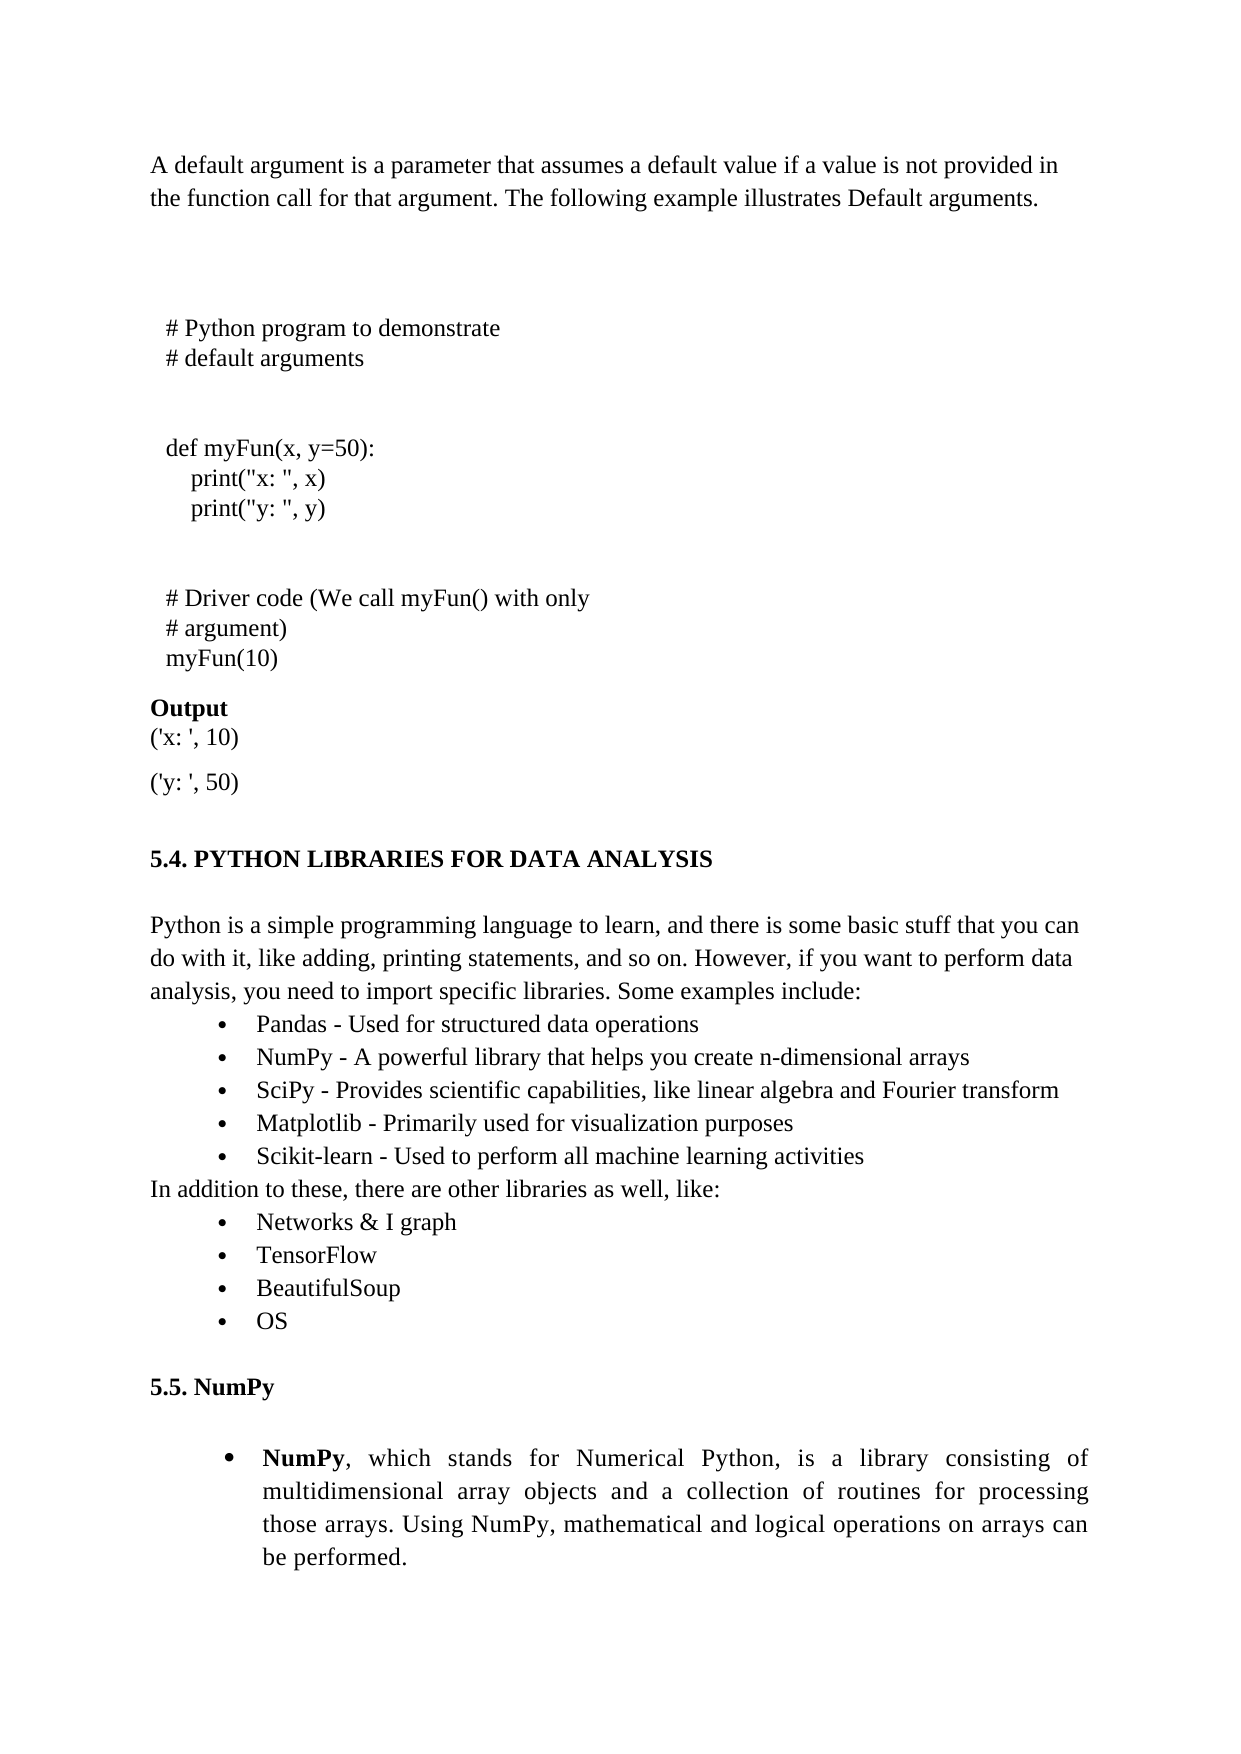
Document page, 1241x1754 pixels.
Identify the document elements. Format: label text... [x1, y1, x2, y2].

list Matplotlib - Primarily used for visualization purposes [219, 1108, 1090, 1137]
text In addition to these, there are other libraries as well, like: [150, 1174, 1090, 1203]
list Networks & I graph [219, 1207, 1090, 1236]
text 5.5. NumPy [150, 1372, 1090, 1401]
list NumPy - A powerful library that helps you create n-dimensional arrays [219, 1042, 1090, 1071]
list NumPy, which stands for Numerical Python, is a library consisting of multidimensional array objects and a collection of routines for processing those arrays. Using NumPy, mathematical and logical operations on arrays can be performed. [225, 1443, 1090, 1571]
list OS [219, 1306, 1090, 1335]
text Python is a simple programming language to learn, and there is some basic stuff that you can do with it, like adding, printing statements, and so on. However, if you want to perform data analysis, you need to import specific libraries. Some examples include: [150, 910, 1090, 1005]
list TensorFlow [219, 1240, 1090, 1269]
list Pandas - Used for structured data operations [219, 1009, 1090, 1038]
text A default argument is a parameter that assumes a default value if a value is not provided in the function call for that argument. The following example illustrates Default arguments. [150, 150, 1090, 212]
list SciPy - Provides scientific capabilities, like linear algebra and Fourier transform [219, 1075, 1090, 1104]
text ('y: ', 50) [150, 767, 1090, 795]
table_header # Python program to demonstrate # default arguments def myFun(x, y=50): print("x: ", x) print("y: ", y) # Driver code (We call myFun() with only # argument) myFun(10) [150, 290, 1025, 693]
list Scikit-learn - Used to perform all machine learning activities [219, 1141, 1090, 1170]
text 5.4. PYTHON LIBRARIES FOR DATA ANALYSIS [150, 844, 1090, 873]
text ('x: ', 10) [150, 722, 1090, 751]
list BeautifulSoup [219, 1273, 1090, 1302]
text Output [150, 693, 1090, 722]
